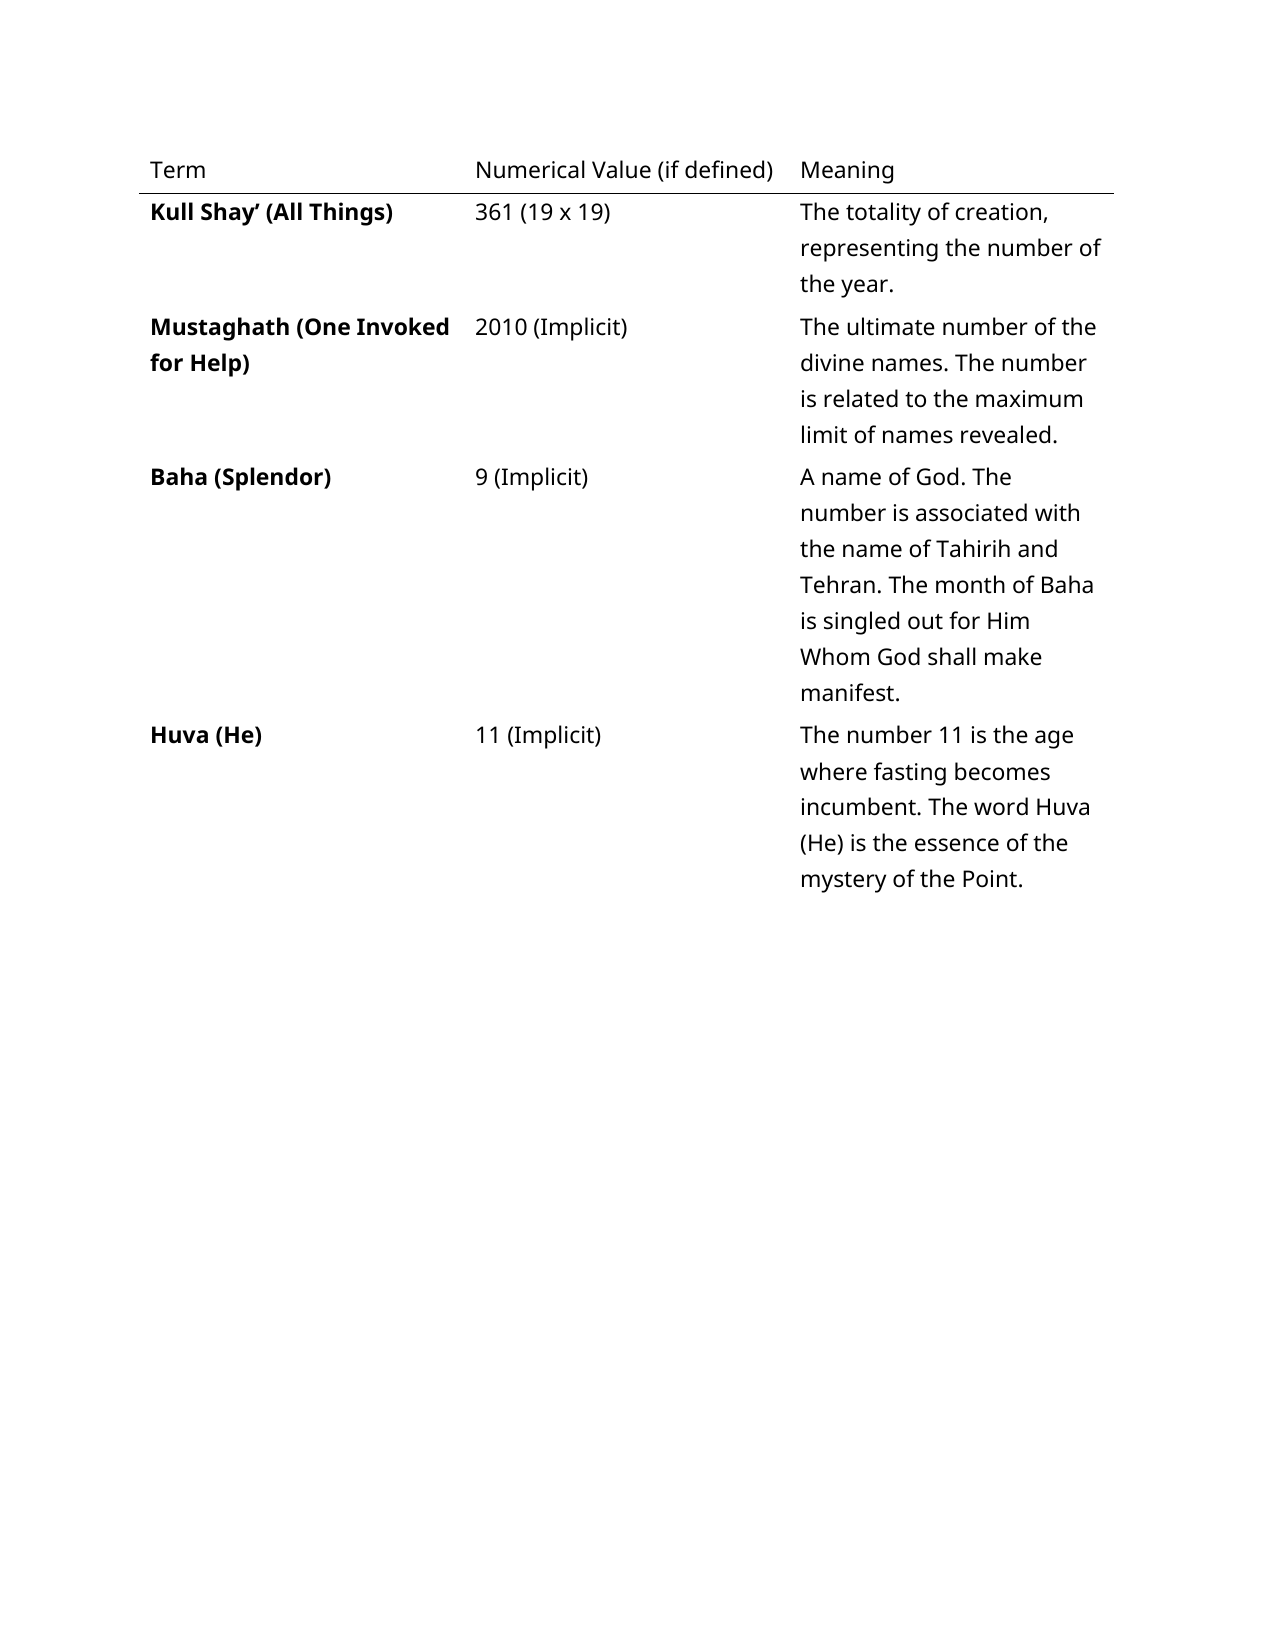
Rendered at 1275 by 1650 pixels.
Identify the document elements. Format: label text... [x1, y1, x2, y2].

table_header Term [139, 150, 464, 193]
table_cell Baha (Splendor) [139, 458, 464, 716]
table_cell The totality of creation, representing the number of the year. [789, 194, 1114, 307]
table_cell 11 (Implicit) [464, 716, 789, 902]
table_cell The ultimate number of the divine names. The number is related to the maximum limit of names revealed. [789, 307, 1114, 457]
table_header Meaning [789, 150, 1114, 193]
table_cell 9 (Implicit) [464, 458, 789, 716]
table_cell Huva (He) [139, 716, 464, 902]
table_cell Mustaghath (One Invoked for Help) [139, 307, 464, 457]
table_header Numerical Value (if defined) [464, 150, 789, 193]
table_cell 361 (19 x 19) [464, 194, 789, 307]
table_cell A name of God. The number is associated with the name of Tahirih and Tehran. The month of Baha is singled out for Him Whom God shall make manifest. [789, 458, 1114, 716]
table_cell 2010 (Implicit) [464, 307, 789, 457]
table_cell Kull Shay’ (All Things) [139, 194, 464, 307]
table_cell The number 11 is the age where fasting becomes incumbent. The word Huva (He) is the essence of the mystery of the Point. [789, 716, 1114, 902]
